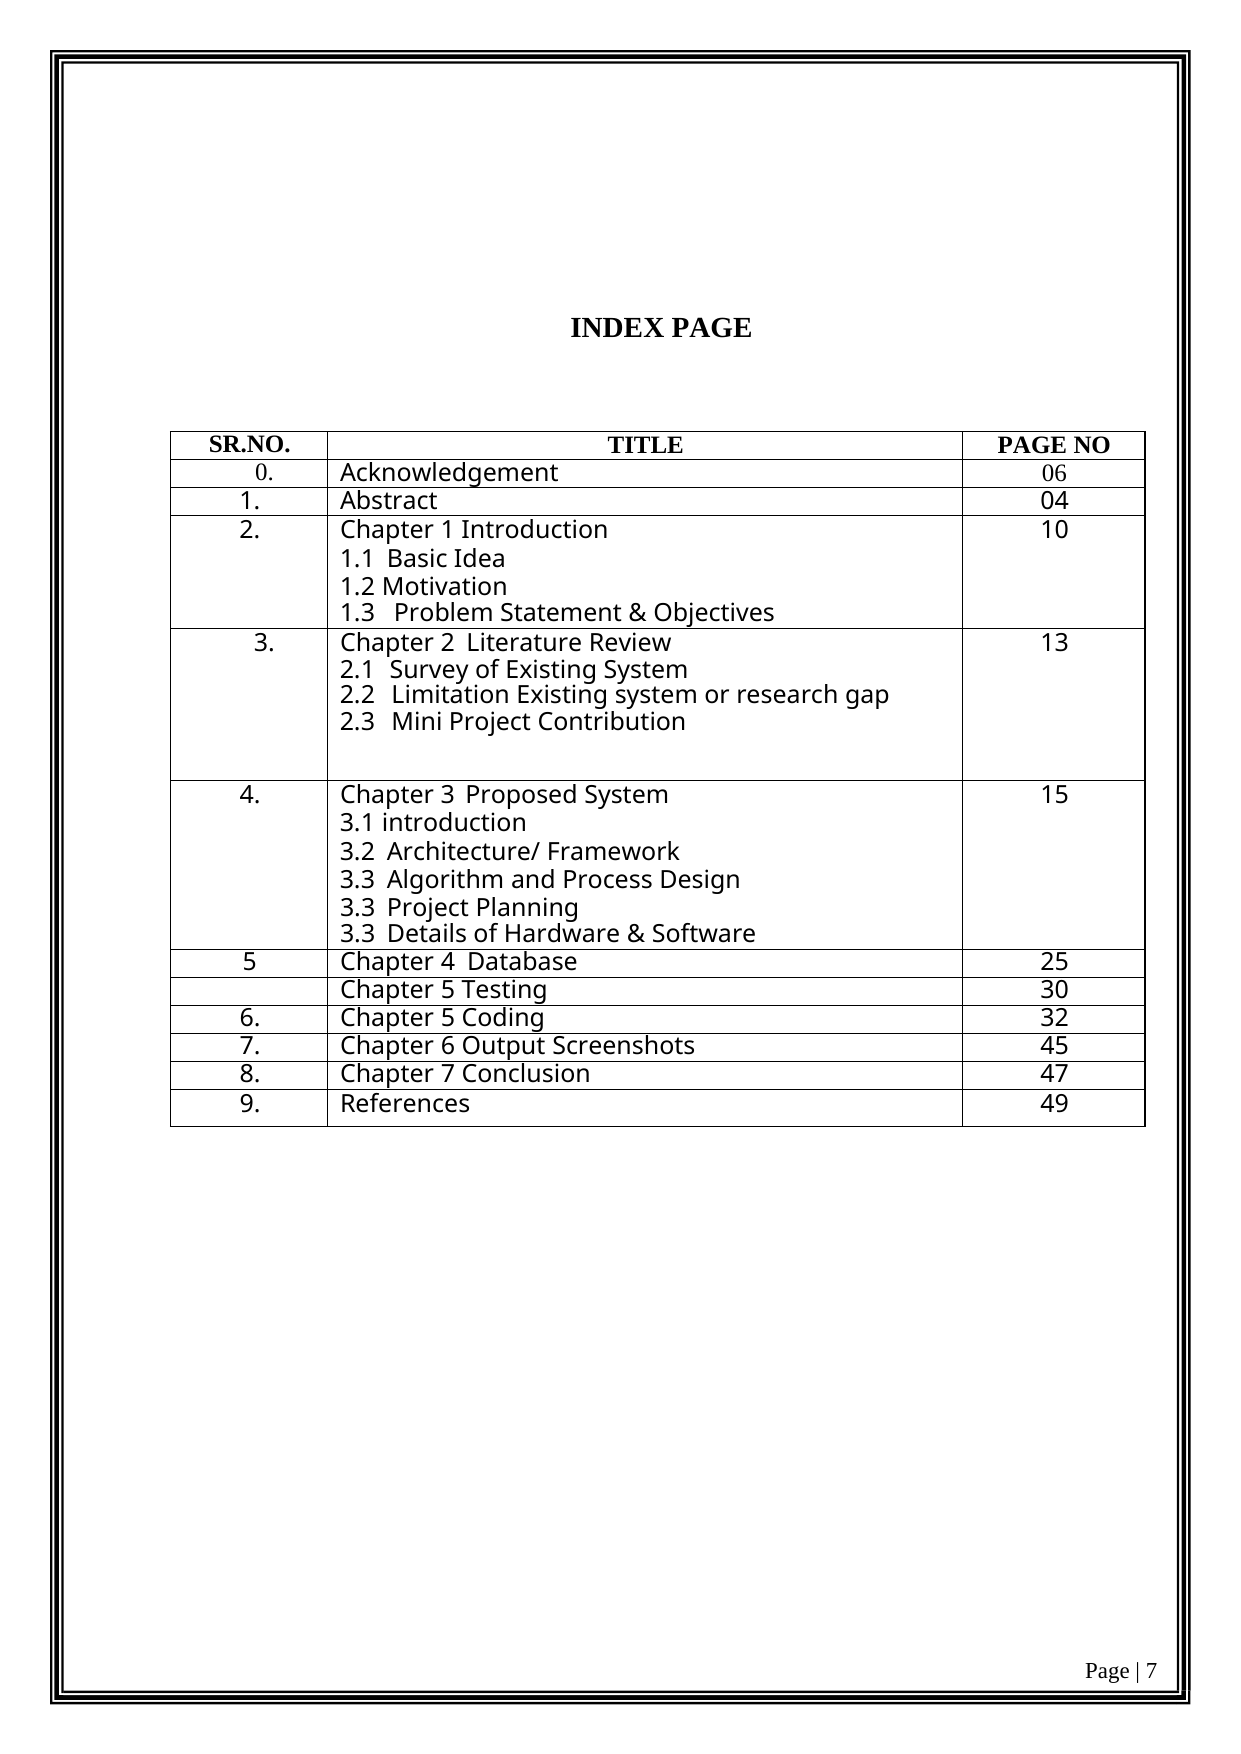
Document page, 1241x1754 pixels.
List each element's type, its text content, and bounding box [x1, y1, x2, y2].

table_cell 5 [171, 950, 327, 977]
table_cell 32 [963, 1006, 1144, 1033]
table_cell 0. [171, 460, 327, 487]
table_cell 4. [171, 781, 327, 949]
table_cell 9. [171, 1090, 327, 1126]
table_cell 8. [171, 1062, 327, 1089]
table_cell Chapter 3 Proposed System introduction Architecture/ Framework Algorithm and Process Design 3.3 Project Planning 3.3 Details of Hardware & Software [328, 781, 962, 949]
table_cell Chapter 5 Coding [328, 1006, 962, 1033]
table_cell References [328, 1090, 962, 1126]
table_cell 3. [171, 629, 327, 780]
table_cell Chapter 6 Output Screenshots [328, 1034, 962, 1061]
table_cell 06 [963, 460, 1144, 487]
table_cell 15 [963, 781, 1144, 949]
table_cell 49 [963, 1090, 1144, 1126]
table_cell 6. [171, 1006, 327, 1033]
table_cell Chapter 1 Introduction Basic Idea Motivation Problem Statement & Objectives [328, 516, 962, 628]
table_cell Abstract [328, 488, 962, 515]
table_cell 7. [171, 1034, 327, 1061]
table_cell 04 [963, 488, 1144, 515]
table_cell Chapter 2 Literature Review Survey of Existing System Limitation Existing system or research gap Mini Project Contribution [328, 629, 962, 780]
table_cell Chapter 7 Conclusion [328, 1062, 962, 1089]
table_cell Chapter 5 Testing [328, 978, 962, 1005]
table_header SR.NO. [171, 432, 327, 459]
table_cell 13 [963, 629, 1144, 780]
table_cell Chapter 4 Database [328, 950, 962, 977]
table_cell 47 [963, 1062, 1144, 1089]
table_cell 25 [963, 950, 1144, 977]
table_cell 10 [963, 516, 1144, 628]
table_header TITLE [328, 432, 962, 459]
subtitle INDEX PAGE [232, 310, 1090, 343]
table_cell Acknowledgement [328, 460, 962, 487]
table_cell 1. [171, 488, 327, 515]
table_cell 2. [171, 516, 327, 628]
table_cell [171, 978, 327, 1005]
table_cell 30 [963, 978, 1144, 1005]
table_cell 45 [963, 1034, 1144, 1061]
table_header PAGE NO [963, 432, 1144, 459]
